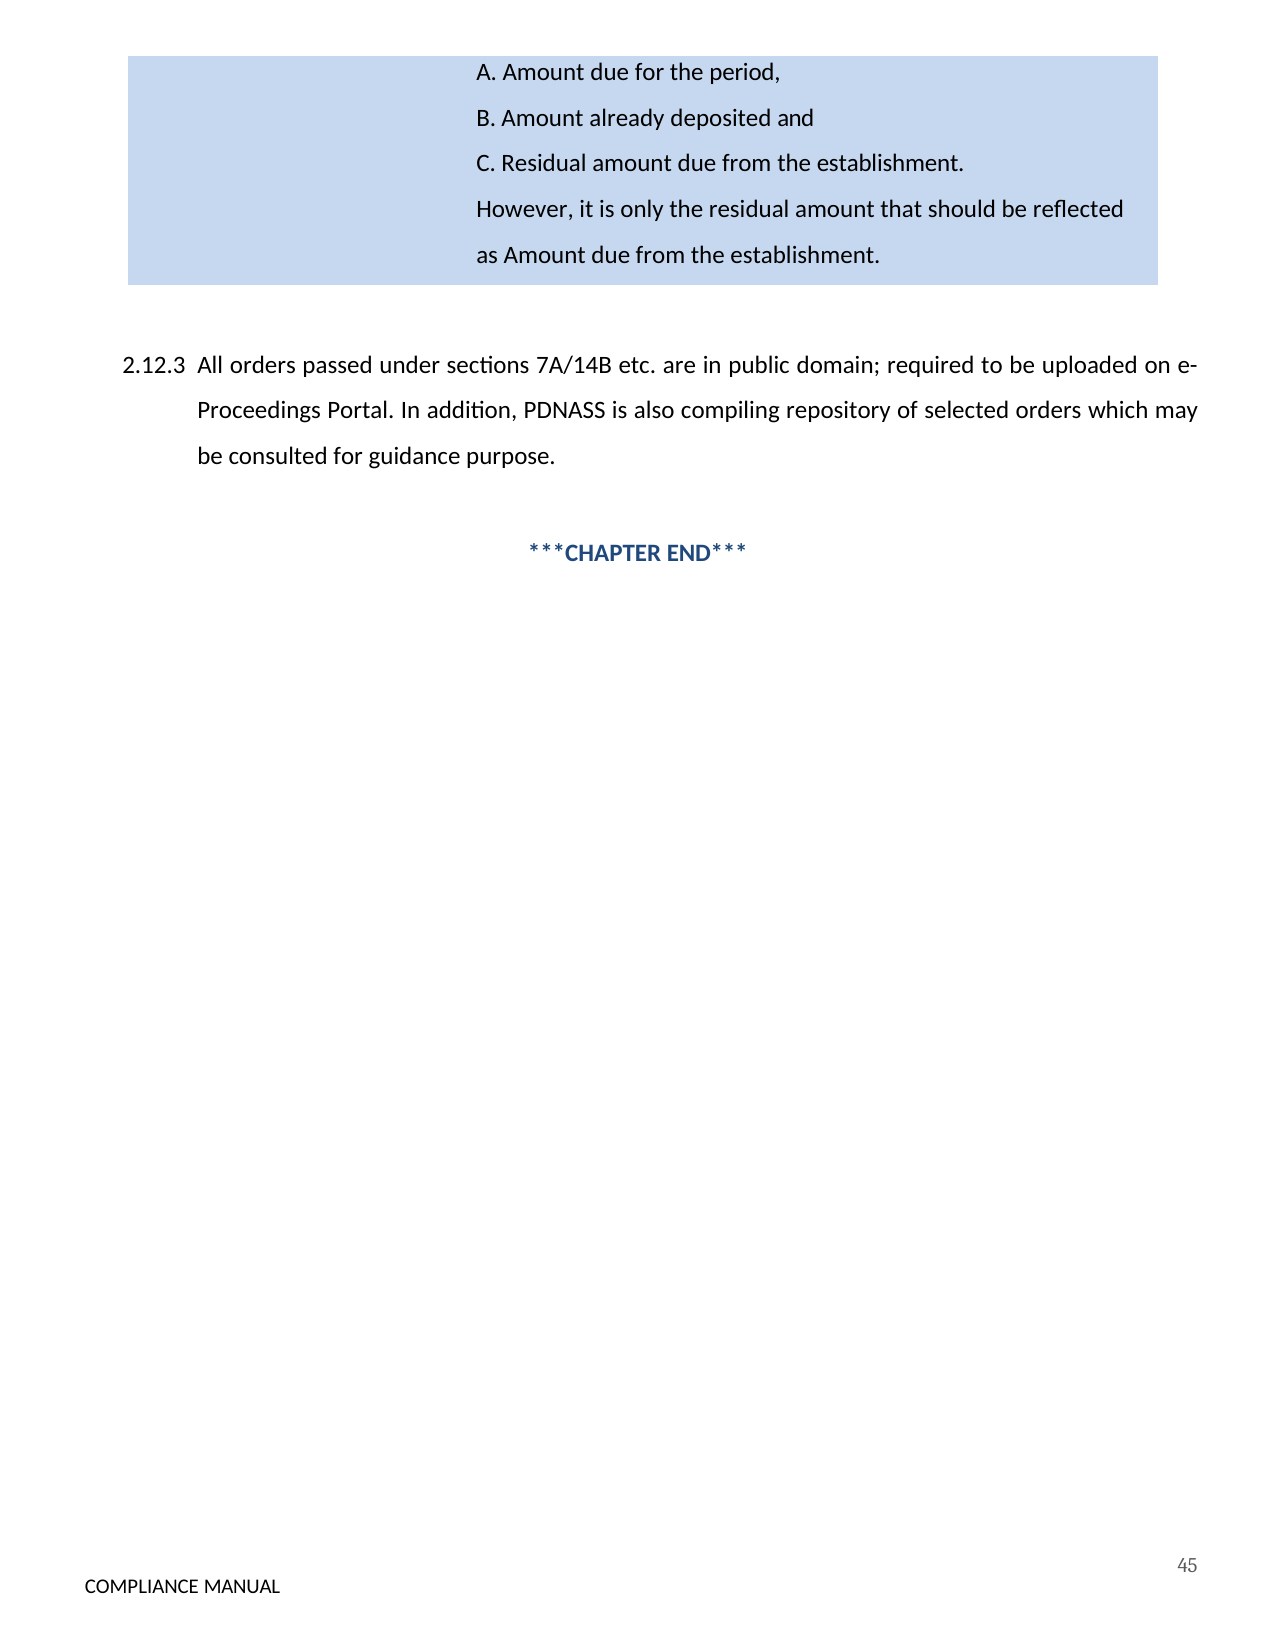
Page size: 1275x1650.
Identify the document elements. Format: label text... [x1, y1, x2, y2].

text ***CHAPTER END*** [37, 537, 1238, 568]
table_cell [128, 56, 465, 285]
list All orders passed under sections 7A/14B etc. are in public domain; required to be uploaded on e- Proceedings Portal. In addition, PDNASS is also compiling repository of selected orders which may be consulted for guidance purpose. [122, 349, 1200, 471]
table_cell Amount due for the period, Amount already deposited and Residual amount due from the establishment. However, it is only the residual amount that should be reflected as Amount due from the establishment. [465, 56, 1158, 285]
